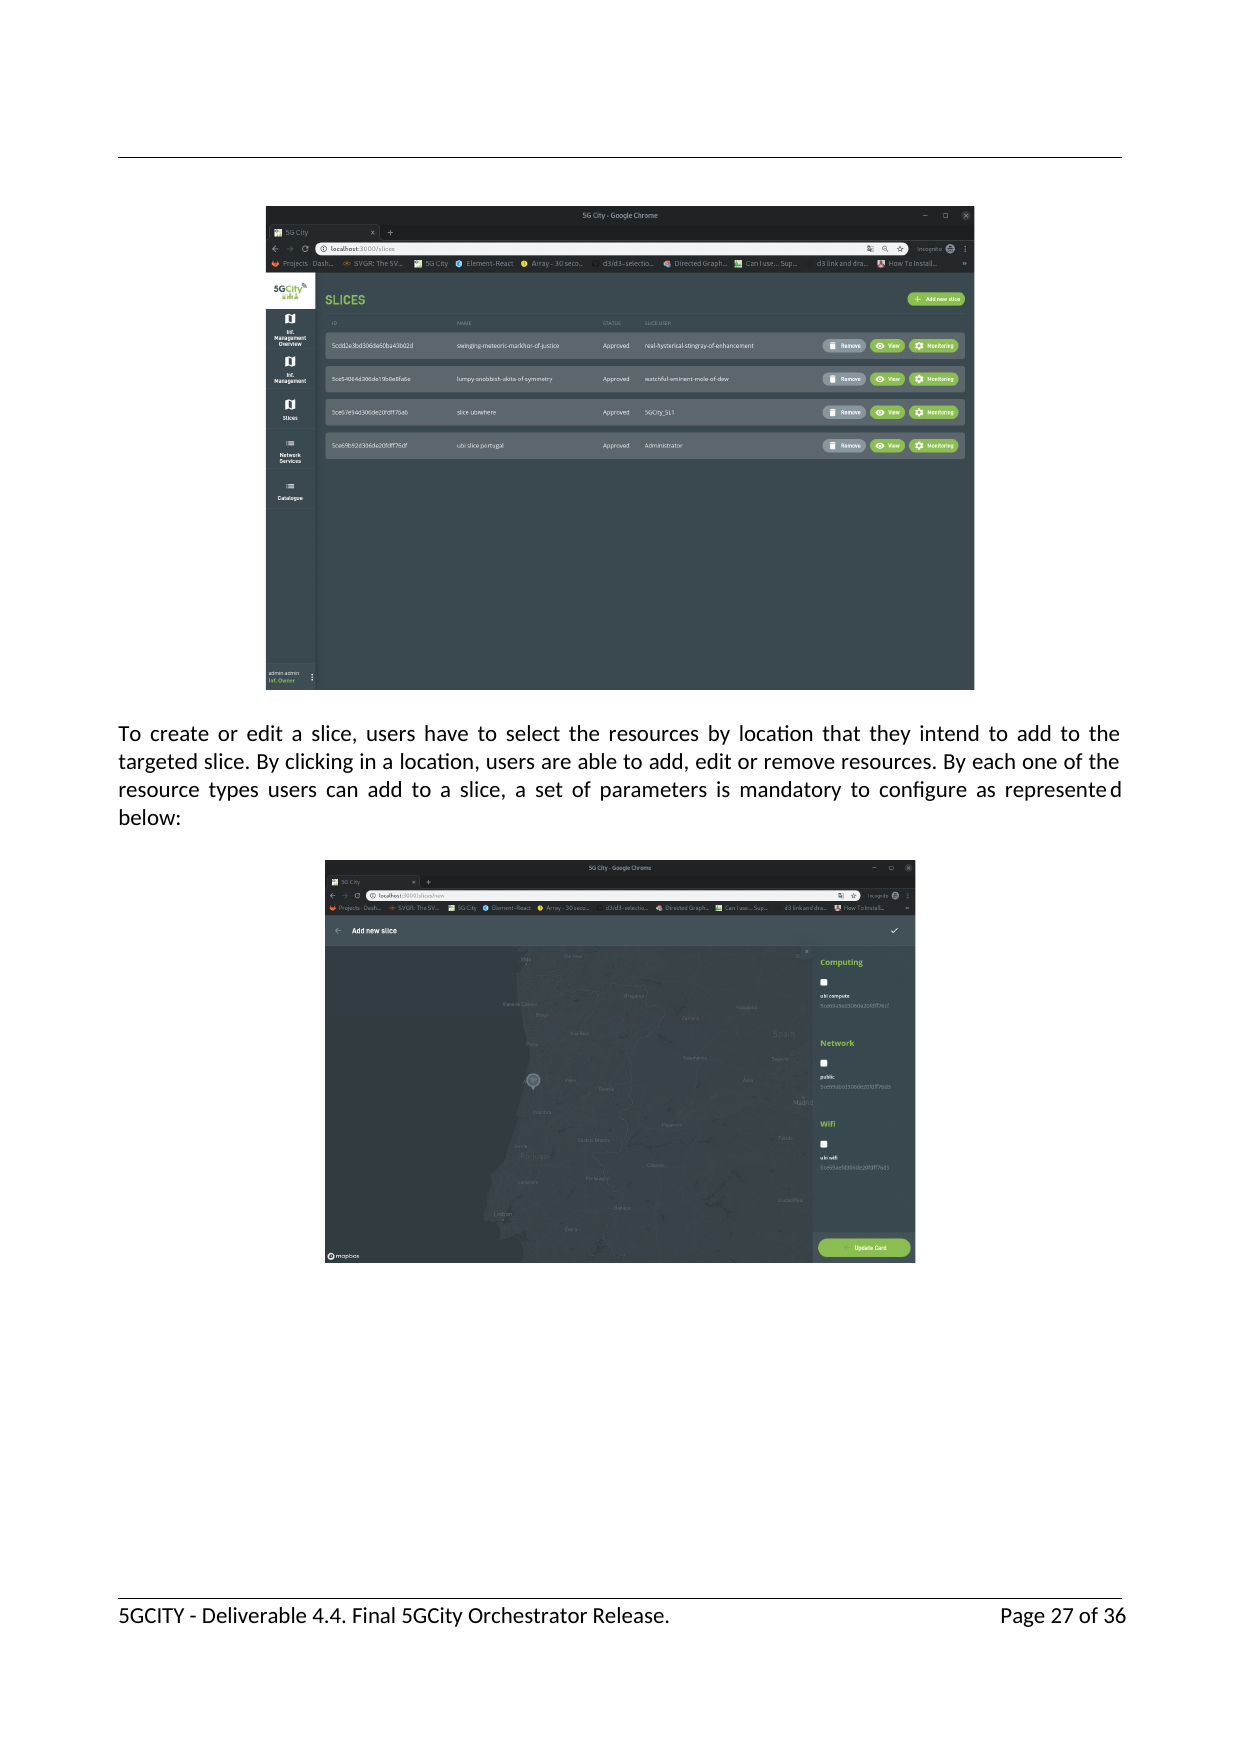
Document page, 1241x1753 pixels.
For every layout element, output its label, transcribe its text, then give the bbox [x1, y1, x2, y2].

text To create or edit a slice, users have to select the resources by location that they intend to add to the targeted slice. By clicking in a location, users are able to add, edit or remove resources. By each one of the resource types users can add to a slice, a set of parameters is mandatory to configure as represented below: [118, 719, 1122, 831]
